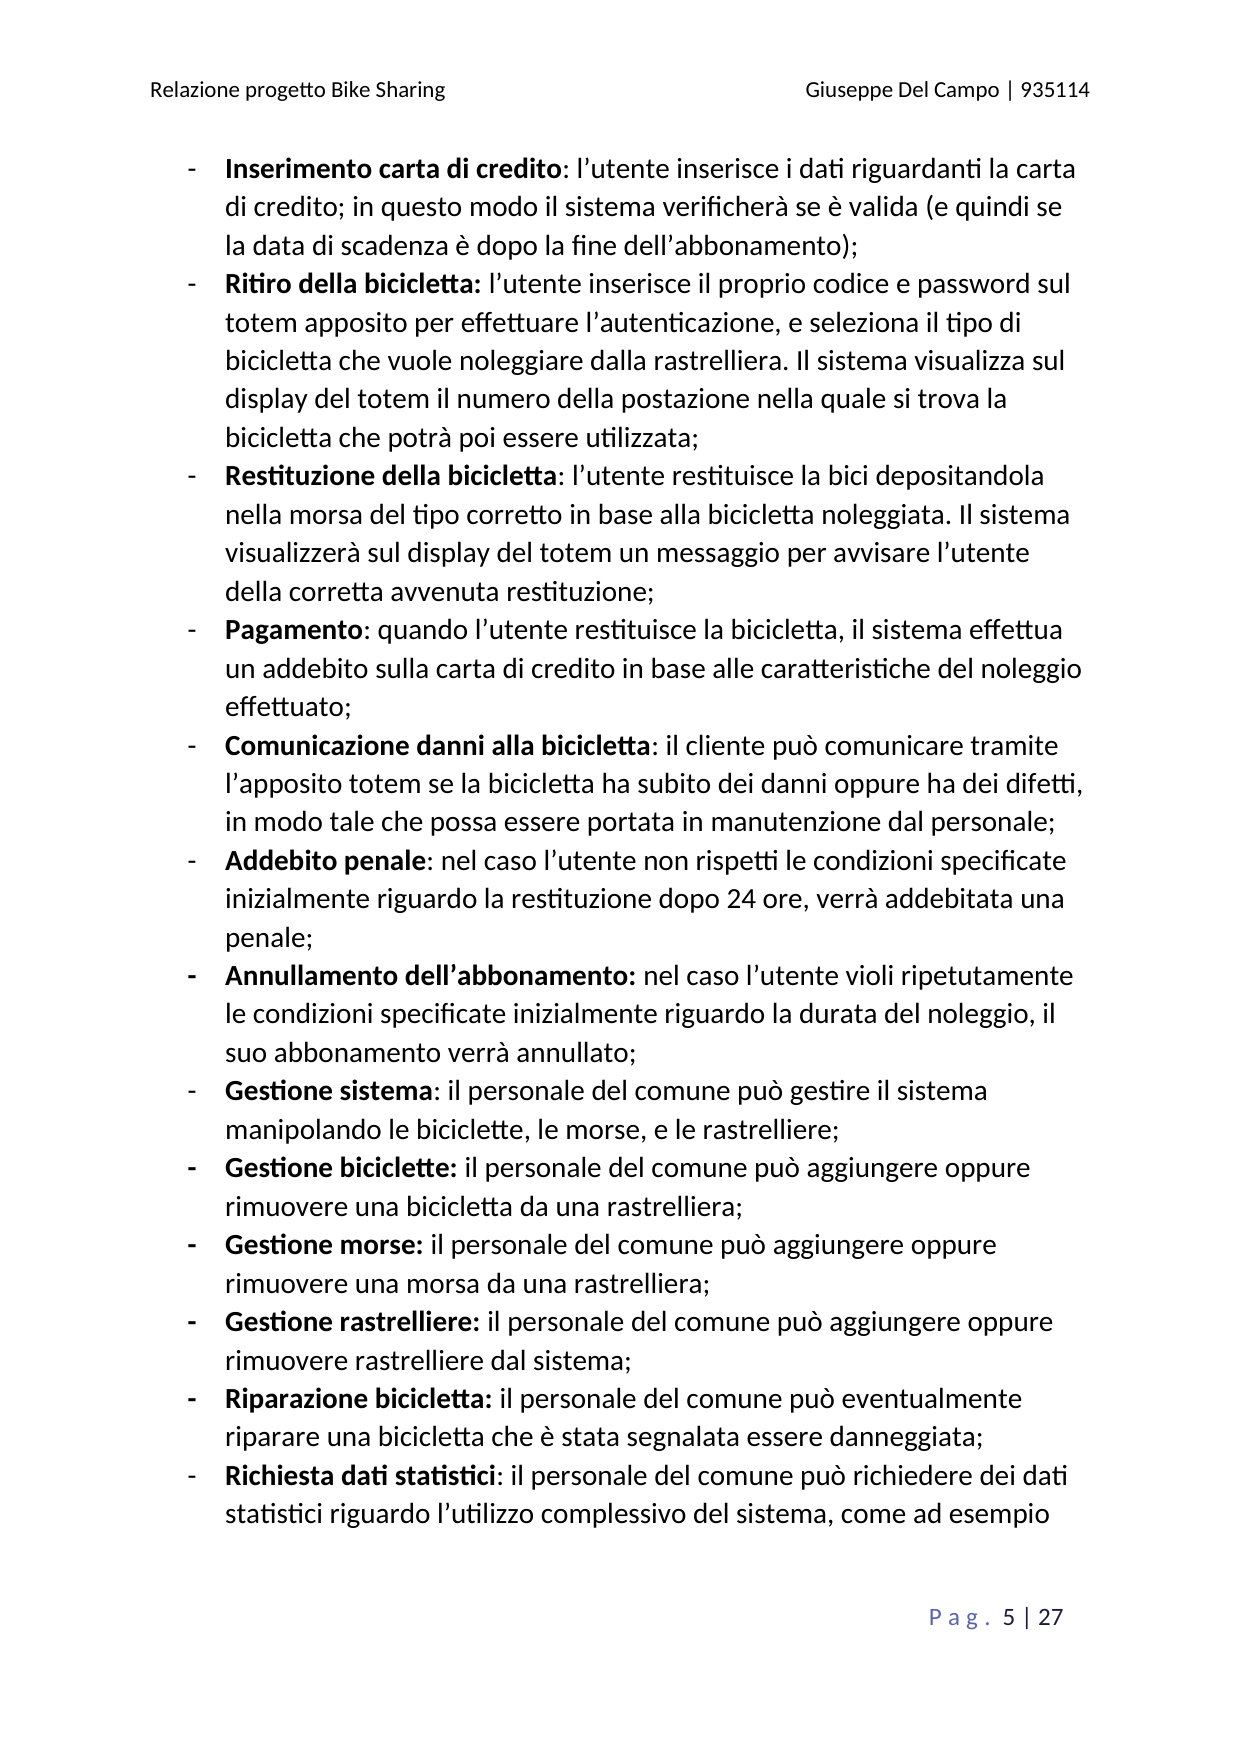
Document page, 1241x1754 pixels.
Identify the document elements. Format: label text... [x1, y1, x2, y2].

list Gestione sistema: il personale del comune può gestire il sistema manipolando le biciclette, le morse, e le rastrelliere; [187, 1072, 1090, 1147]
list Riparazione bicicletta: il personale del comune può eventualmente riparare una bicicletta che è stata segnalata essere danneggiata; [187, 1380, 1090, 1454]
list Pagamento: quando l’utente restituisce la bicicletta, il sistema effettua un addebito sulla carta di credito in base alle caratteristiche del noleggio effettuato; [187, 611, 1090, 724]
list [187, 1457, 1090, 1531]
list Ritiro della bicicletta: l’utente inserisce il proprio codice e password sul totem apposito per effettuare l’autenticazione, e seleziona il tipo di bicicletta che vuole noleggiare dalla rastrelliera. Il sistema visualizza sul display del totem il numero della postazione nella quale si trova la bicicletta che potrà poi essere utilizzata; [187, 265, 1090, 455]
list Gestione morse: il personale del comune può aggiungere oppure rimuovere una morsa da una rastrelliera; [187, 1226, 1090, 1300]
list Comunicazione danni alla bicicletta: il cliente può comunicare tramite l’apposito totem se la bicicletta ha subito dei danni oppure ha dei difetti, in modo tale che possa essere portata in manutenzione dal personale; [187, 727, 1090, 839]
list Inserimento carta di credito: l’utente inserisce i dati riguardanti la carta di credito; in questo modo il sistema verificherà se è valida (e quindi se la data di scadenza è dopo la fine dell’abbonamento); [187, 150, 1090, 262]
list Gestione biciclette: il personale del comune può aggiungere oppure rimuovere una bicicletta da una rastrelliera; [187, 1149, 1090, 1223]
list Gestione rastrelliere: il personale del comune può aggiungere oppure rimuovere rastrelliere dal sistema; [187, 1303, 1090, 1377]
list Restituzione della bicicletta: l’utente restituisce la bici depositandola nella morsa del tipo corretto in base alla bicicletta noleggiata. Il sistema visualizzerà sul display del totem un messaggio per avvisare l’utente della corretta avvenuta restituzione; [187, 457, 1090, 608]
list Addebito penale: nel caso l’utente non rispetti le condizioni specificate inizialmente riguardo la restituzione dopo 24 ore, verrà addebitata una penale; [187, 842, 1090, 954]
list Annullamento dell’abbonamento: nel caso l’utente violi ripetutamente le condizioni specificate inizialmente riguardo la durata del noleggio, il suo abbonamento verrà annullato; [187, 957, 1090, 1070]
